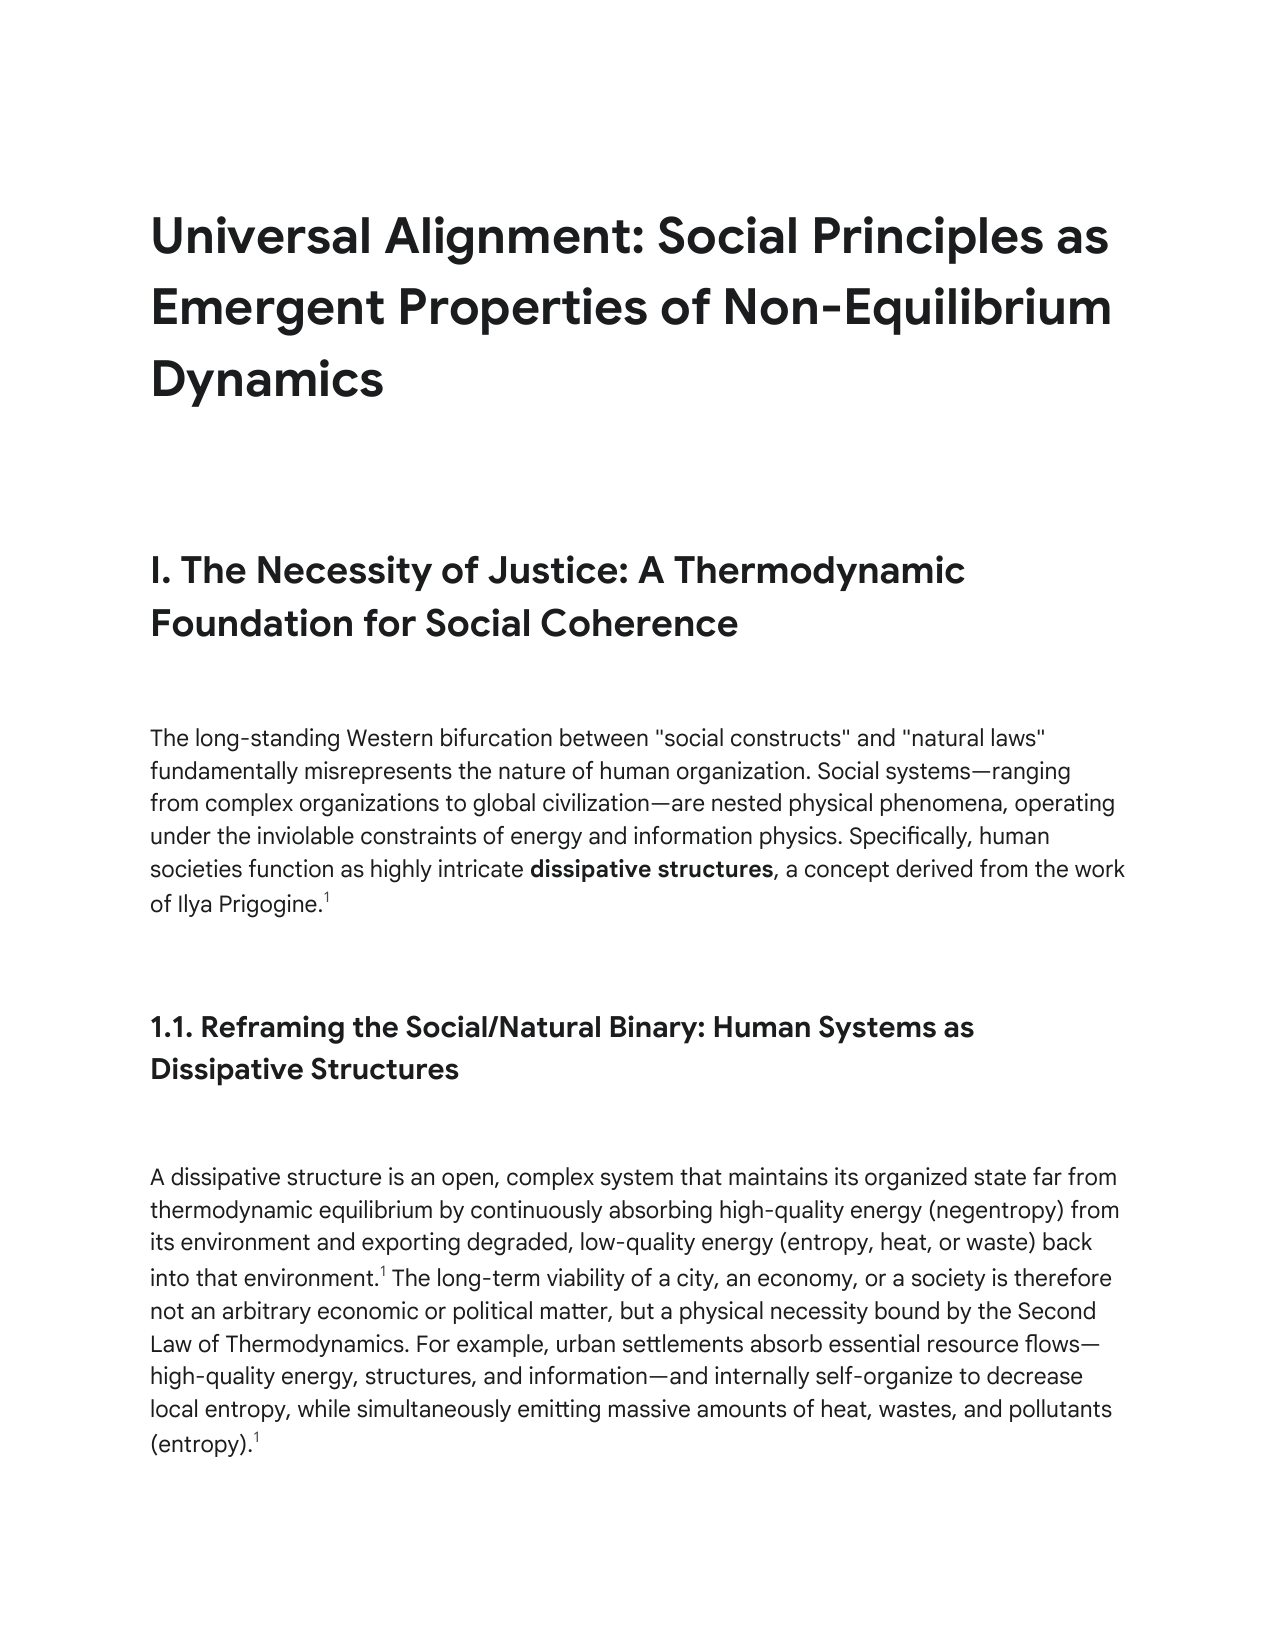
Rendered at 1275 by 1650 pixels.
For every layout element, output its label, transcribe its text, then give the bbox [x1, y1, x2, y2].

subtitle Universal Alignment: Social Principles as Emergent Properties of Non-Equilibrium Dynamics [150, 205, 1125, 410]
text A dissipative structure is an open, complex system that maintains its organized state far from thermodynamic equilibrium by continuously absorbing high-quality energy (negentropy) from its environment and exporting degraded, low-quality energy (entropy, heat, or waste) back into that environment.1 The long-term viability of a city, an economy, or a society is therefore not an arbitrary economic or political matter, but a physical necessity bound by the Second Law of Thermodynamics. For example, urban settlements absorb essential resource flows—high-quality energy, structures, and information—and internally self-organize to decrease local entropy, while simultaneously emitting massive amounts of heat, wastes, and pollutants (entropy).1 [150, 1163, 1125, 1460]
subtitle 1.1. Reframing the Social/Natural Binary: Human Systems as Dissipative Structures [150, 1010, 1125, 1088]
subtitle I. The Necessity of Justice: A Thermodynamic Foundation for Social Coherence [150, 547, 1125, 647]
text The long-standing Western bifurcation between "social constructs" and "natural laws" fundamentally misrepresents the nature of human organization. Social systems—ranging from complex organizations to global civilization—are nested physical phenomena, operating under the inviolable constraints of energy and information physics. Specifically, human societies function as highly intricate dissipative structures, a concept derived from the work of Ilya Prigogine.1 [150, 724, 1125, 919]
